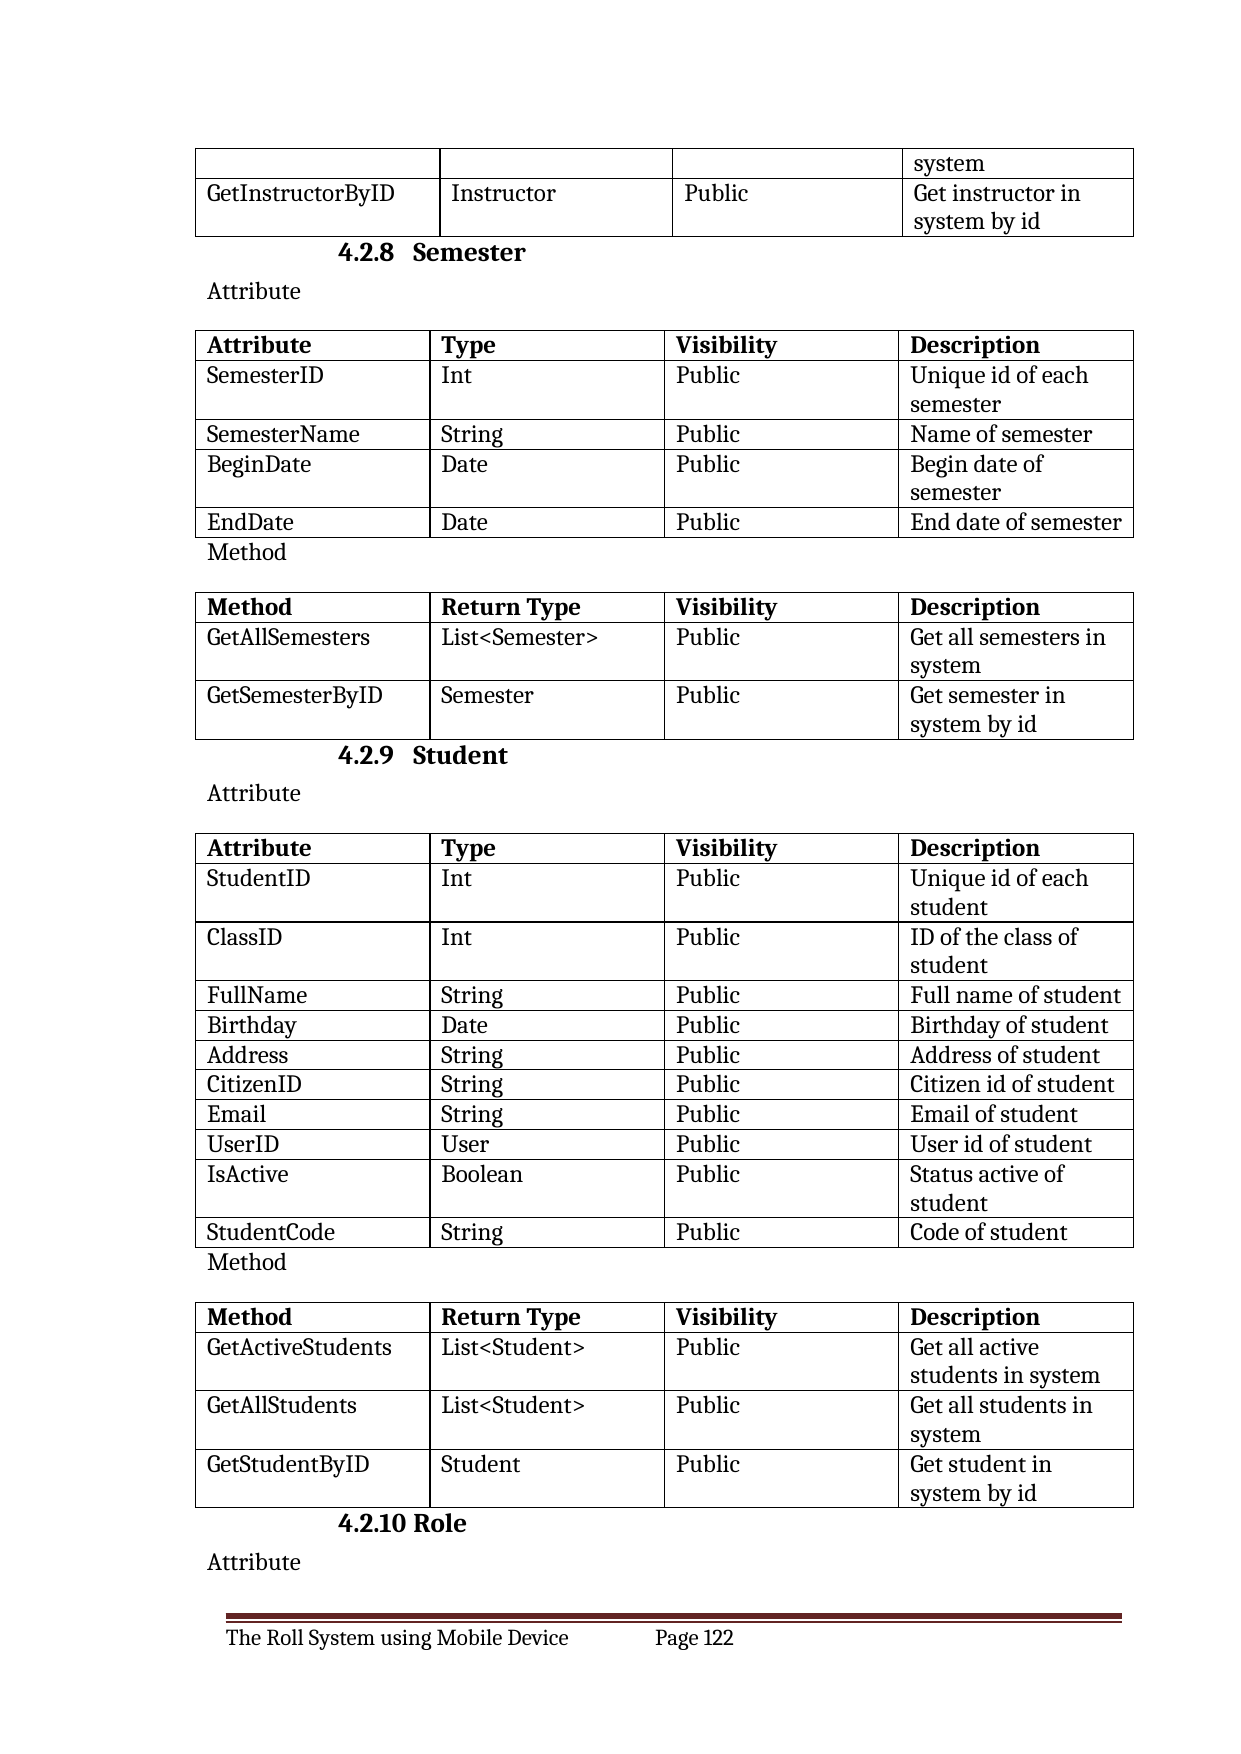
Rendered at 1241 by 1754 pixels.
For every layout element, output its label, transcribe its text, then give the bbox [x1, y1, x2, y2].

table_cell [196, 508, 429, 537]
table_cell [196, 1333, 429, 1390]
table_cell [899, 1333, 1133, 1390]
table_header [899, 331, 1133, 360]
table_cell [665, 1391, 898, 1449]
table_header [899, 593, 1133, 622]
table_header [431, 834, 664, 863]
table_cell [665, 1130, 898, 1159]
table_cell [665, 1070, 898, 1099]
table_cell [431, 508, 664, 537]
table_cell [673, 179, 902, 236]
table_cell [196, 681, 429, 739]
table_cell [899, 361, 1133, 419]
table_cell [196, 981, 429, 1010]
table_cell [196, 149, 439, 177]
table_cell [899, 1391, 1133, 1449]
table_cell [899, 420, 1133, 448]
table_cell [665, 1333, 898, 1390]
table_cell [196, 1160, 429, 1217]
text Attribute [207, 1548, 1122, 1577]
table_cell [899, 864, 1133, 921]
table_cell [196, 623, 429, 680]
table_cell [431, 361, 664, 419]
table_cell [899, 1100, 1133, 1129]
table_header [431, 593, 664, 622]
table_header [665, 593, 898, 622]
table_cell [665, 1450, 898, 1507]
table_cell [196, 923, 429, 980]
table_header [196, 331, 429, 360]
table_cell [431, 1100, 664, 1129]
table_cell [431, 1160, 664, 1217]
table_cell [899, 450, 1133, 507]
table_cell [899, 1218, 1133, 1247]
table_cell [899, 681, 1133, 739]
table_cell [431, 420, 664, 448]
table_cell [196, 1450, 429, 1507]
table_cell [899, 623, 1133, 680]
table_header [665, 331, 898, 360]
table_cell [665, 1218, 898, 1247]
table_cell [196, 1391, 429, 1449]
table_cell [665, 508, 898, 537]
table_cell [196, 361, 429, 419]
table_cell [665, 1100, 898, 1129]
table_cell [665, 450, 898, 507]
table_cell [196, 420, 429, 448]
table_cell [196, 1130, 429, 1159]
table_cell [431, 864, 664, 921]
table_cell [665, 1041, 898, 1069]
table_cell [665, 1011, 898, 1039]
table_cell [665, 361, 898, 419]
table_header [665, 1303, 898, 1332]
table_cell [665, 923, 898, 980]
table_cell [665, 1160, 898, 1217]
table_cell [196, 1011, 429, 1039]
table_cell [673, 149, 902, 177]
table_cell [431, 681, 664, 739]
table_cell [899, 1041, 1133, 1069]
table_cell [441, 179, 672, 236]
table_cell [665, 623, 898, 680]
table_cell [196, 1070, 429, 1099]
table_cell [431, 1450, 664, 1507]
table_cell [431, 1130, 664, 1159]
subtitle Student [338, 740, 1122, 771]
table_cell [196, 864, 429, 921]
text Method [207, 538, 1122, 567]
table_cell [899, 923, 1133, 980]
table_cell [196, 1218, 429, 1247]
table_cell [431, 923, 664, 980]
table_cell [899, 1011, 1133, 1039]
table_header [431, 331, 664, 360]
subtitle Role [338, 1508, 1122, 1539]
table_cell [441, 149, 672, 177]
text Method [207, 1248, 1122, 1277]
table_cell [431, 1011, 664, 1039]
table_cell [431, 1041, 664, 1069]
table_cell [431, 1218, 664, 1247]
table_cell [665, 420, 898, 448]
text Attribute [207, 277, 1122, 305]
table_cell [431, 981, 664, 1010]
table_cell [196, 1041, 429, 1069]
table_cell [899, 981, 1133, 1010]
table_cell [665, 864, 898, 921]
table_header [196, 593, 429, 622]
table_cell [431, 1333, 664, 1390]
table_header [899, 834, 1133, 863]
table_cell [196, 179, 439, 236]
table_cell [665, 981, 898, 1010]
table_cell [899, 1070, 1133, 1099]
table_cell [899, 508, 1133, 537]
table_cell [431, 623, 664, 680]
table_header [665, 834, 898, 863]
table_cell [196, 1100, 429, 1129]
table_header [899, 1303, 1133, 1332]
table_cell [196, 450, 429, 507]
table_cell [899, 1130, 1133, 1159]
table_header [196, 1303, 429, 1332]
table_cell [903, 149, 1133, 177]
text Attribute [207, 779, 1122, 808]
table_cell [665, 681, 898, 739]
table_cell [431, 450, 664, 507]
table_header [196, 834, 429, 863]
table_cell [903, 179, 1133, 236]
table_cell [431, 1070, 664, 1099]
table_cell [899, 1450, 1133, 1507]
subtitle Semester [338, 237, 1122, 268]
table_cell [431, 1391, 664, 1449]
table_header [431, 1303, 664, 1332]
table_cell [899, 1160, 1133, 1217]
